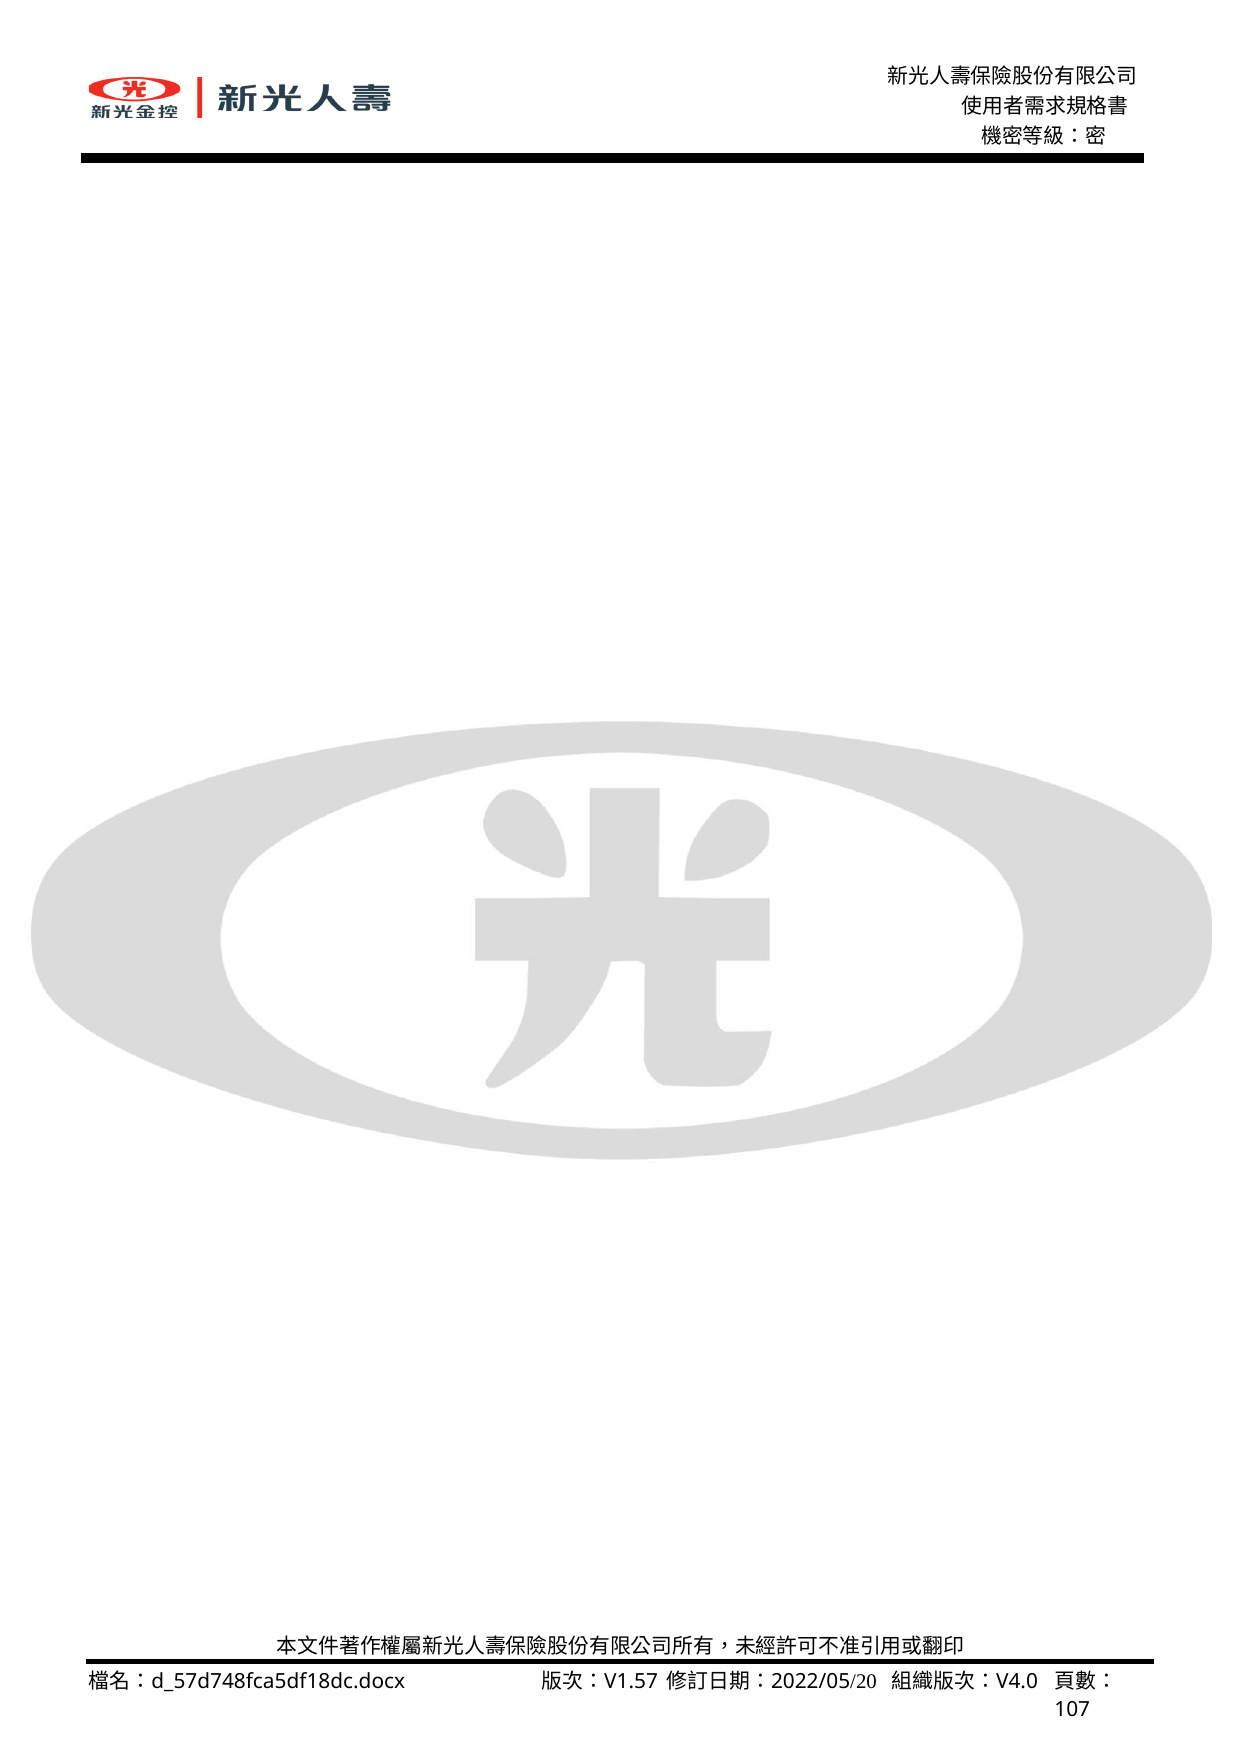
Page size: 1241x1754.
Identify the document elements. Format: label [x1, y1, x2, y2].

picture [88, 61, 414, 118]
picture [25, 713, 1215, 1166]
